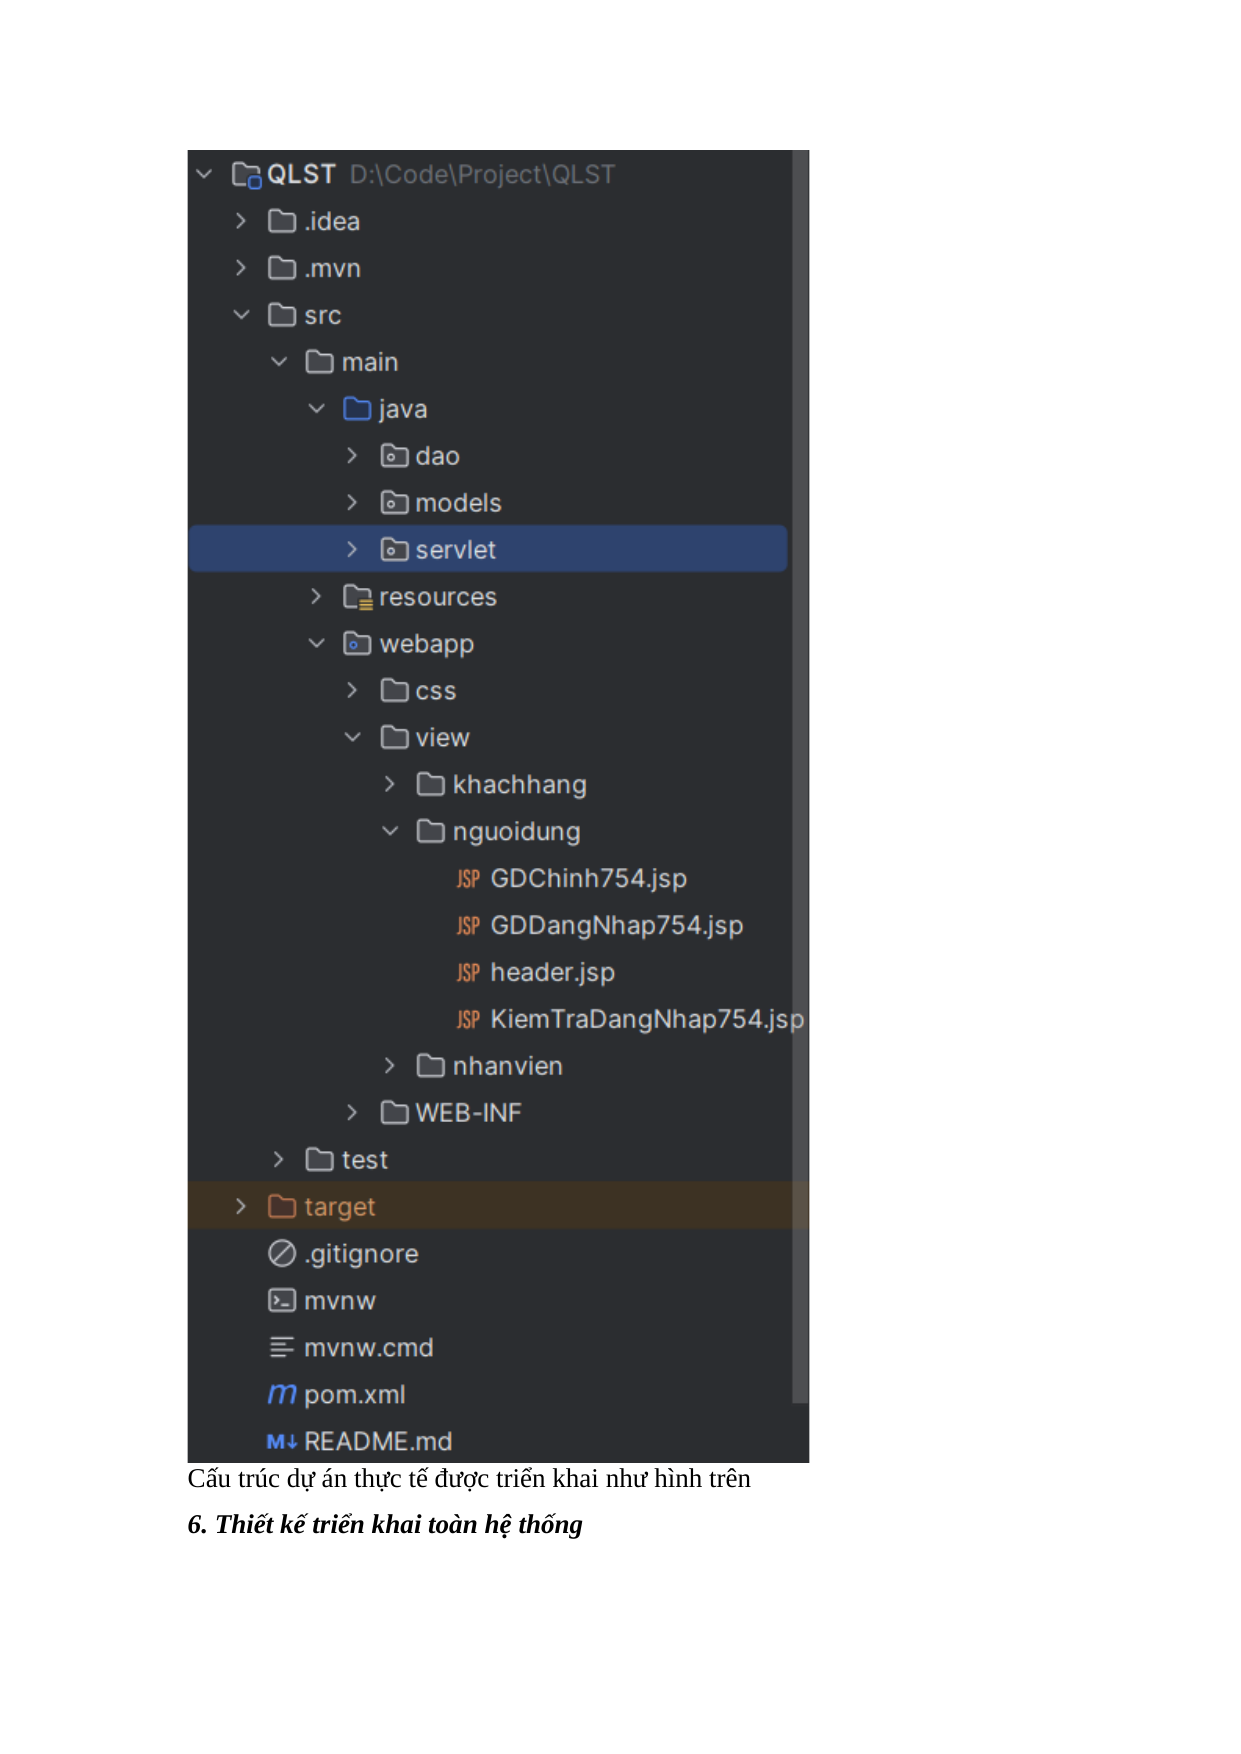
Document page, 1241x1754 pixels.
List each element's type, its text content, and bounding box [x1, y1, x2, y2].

picture [187, 150, 810, 1463]
list Cấu trúc dự án thực tế được triển khai như hình trên [187, 1462, 1053, 1494]
subtitle Thiết kế triển khai toàn hệ thống [187, 1508, 1053, 1539]
